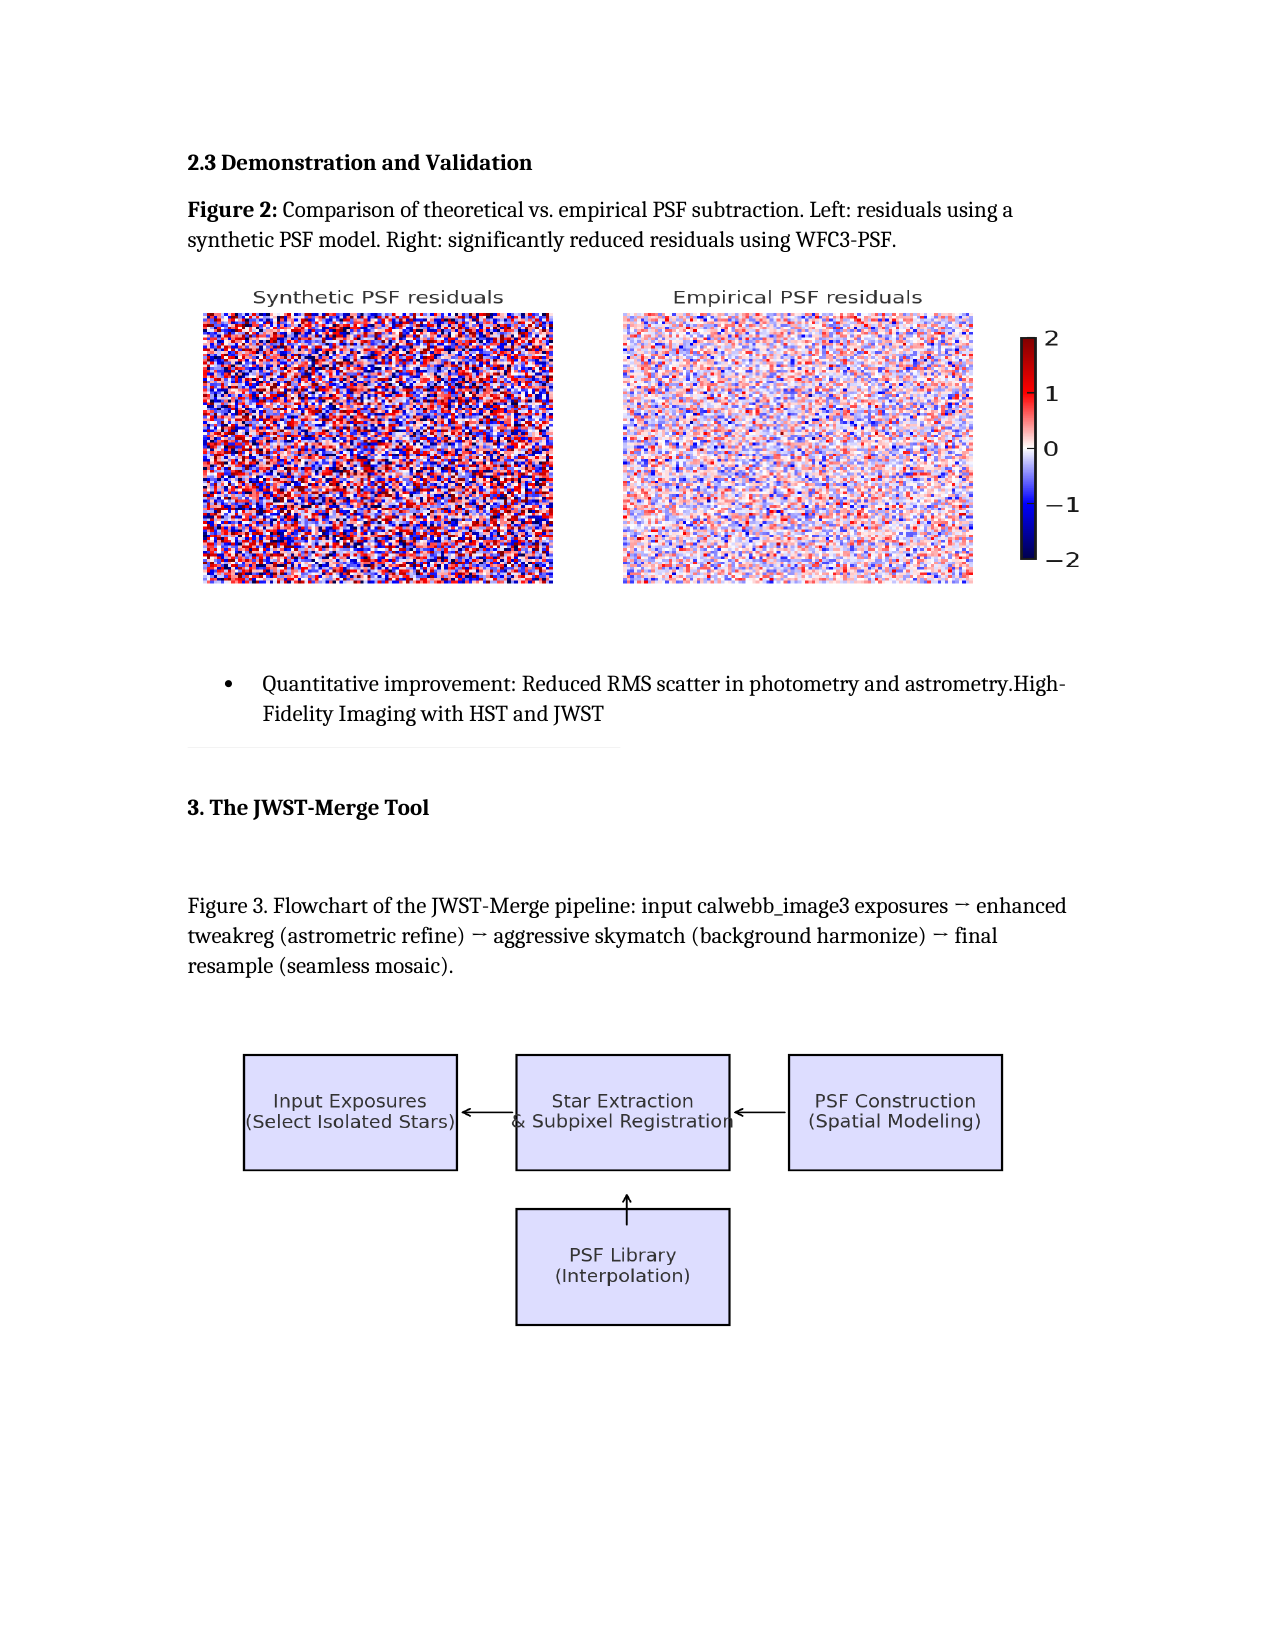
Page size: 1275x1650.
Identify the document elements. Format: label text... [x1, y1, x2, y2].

list Quantitative improvement: Reduced RMS scatter in photometry and astrometry.High-Fidelity Imaging with HST and JWST [225, 671, 1087, 727]
text Figure 2: Comparison of theoretical vs. empirical PSF subtraction. Left: residuals using a synthetic PSF model. Right: significantly reduced residuals using WFC3-PSF. [187, 197, 1087, 253]
text 2.3 Demonstration and Validation [187, 150, 1087, 176]
text 3. The JWST-Merge Tool [187, 795, 1087, 821]
text Figure 3. Flowchart of the JWST-Merge pipeline: input calwebb_image3 exposures → enhanced tweakreg (astrometric refine) → aggressive skymatch (background harmonize) → final resample (seamless mosaic). [187, 893, 1087, 979]
picture [187, 278, 1096, 595]
picture [187, 1004, 1066, 1414]
